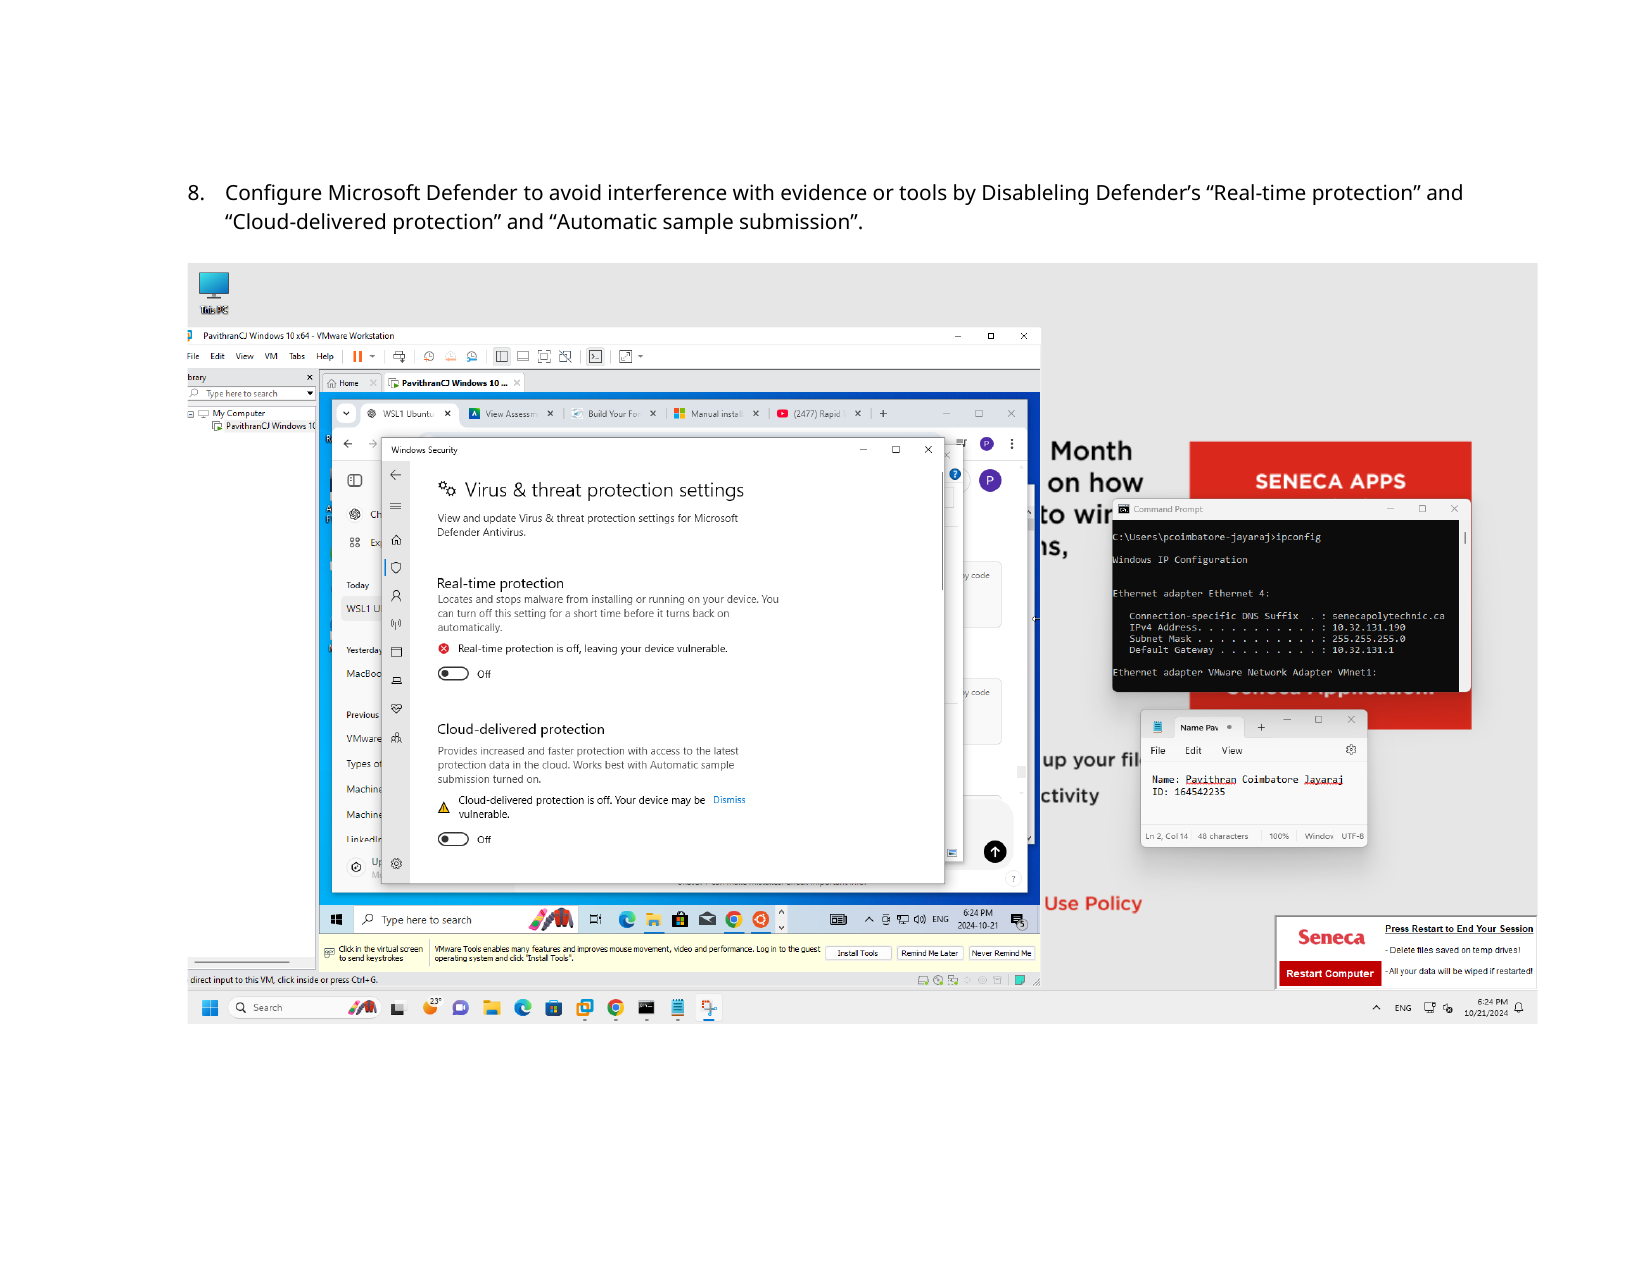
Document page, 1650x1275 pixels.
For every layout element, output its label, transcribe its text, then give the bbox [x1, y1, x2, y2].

list Configure Microsoft Defender to avoid interference with evidence or tools by Disableling Defender’s “Real-time protection” and “Cloud-delivered protection” and “Automatic sample submission”. [187, 178, 1500, 235]
picture [187, 263, 1538, 1024]
